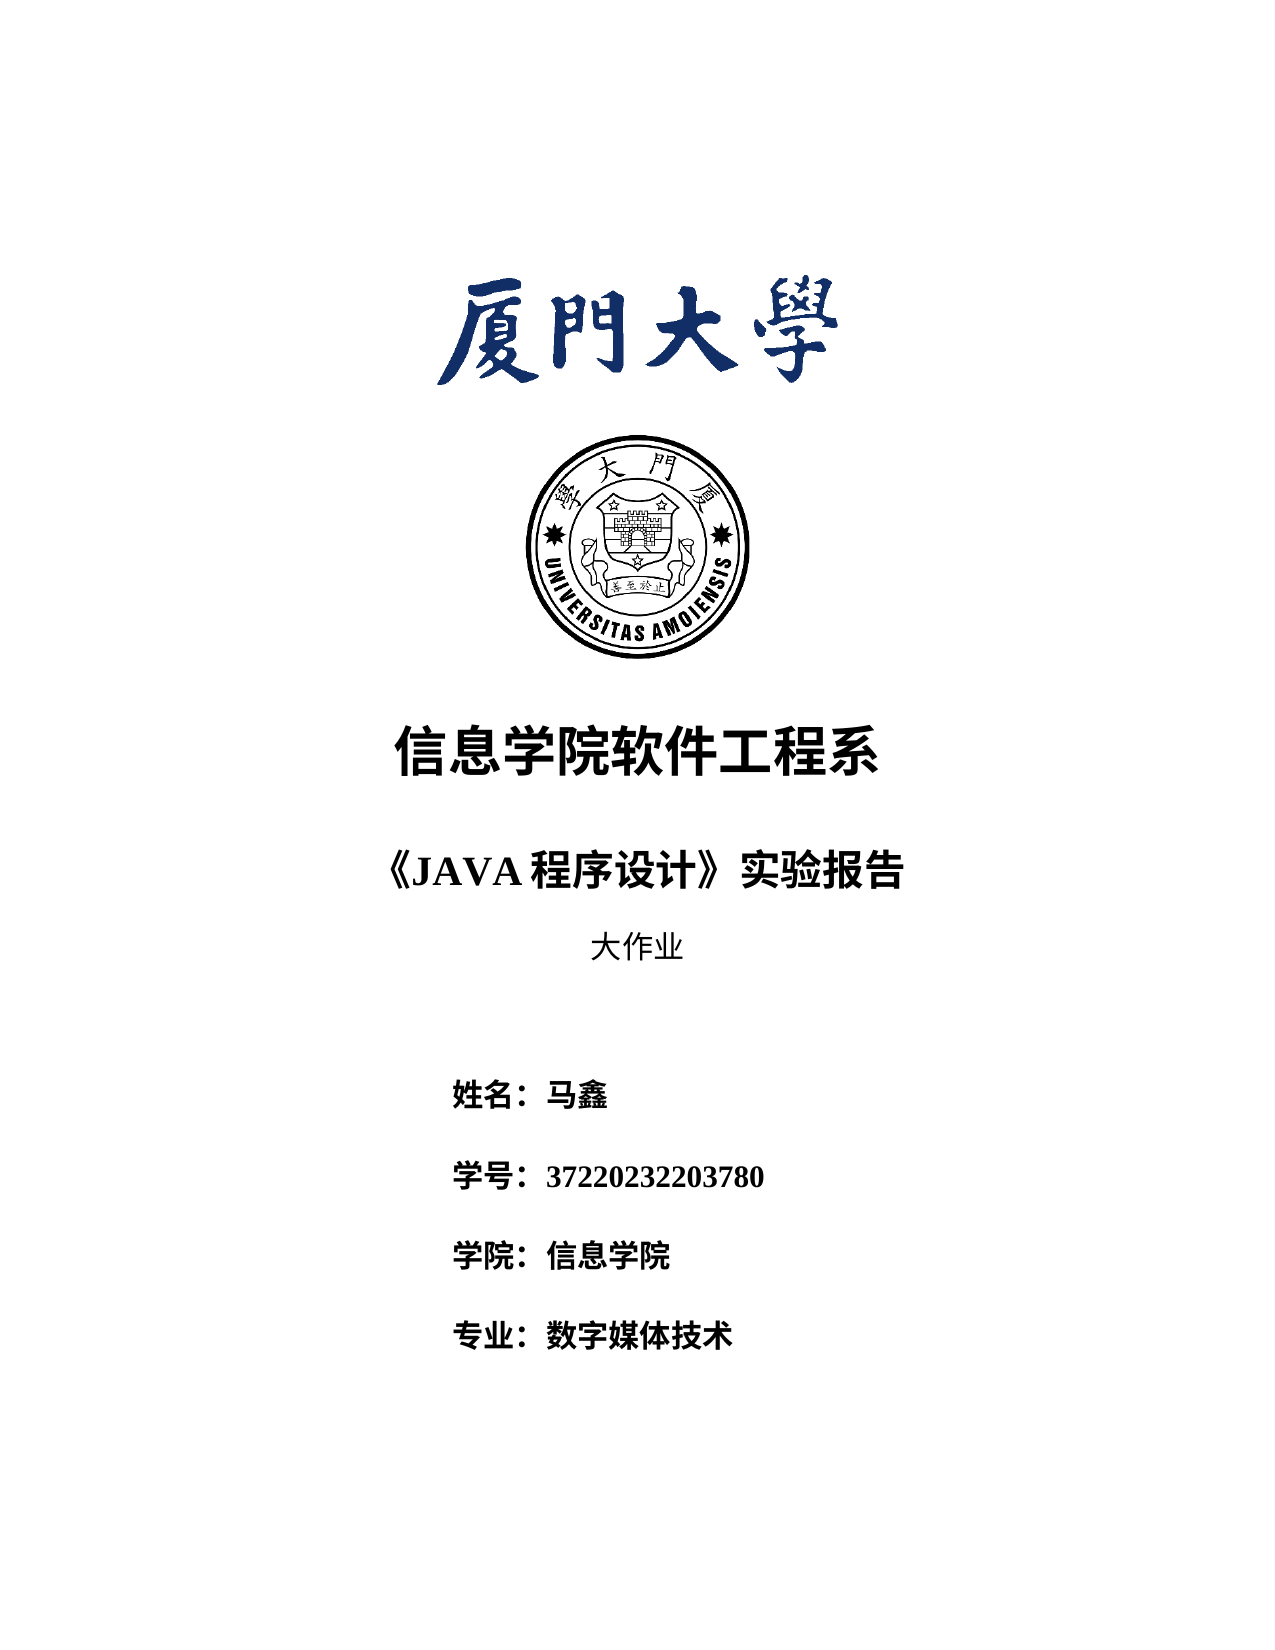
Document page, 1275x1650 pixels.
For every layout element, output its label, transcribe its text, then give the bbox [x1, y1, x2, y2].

text 姓名：马鑫 [187, 1070, 1087, 1116]
picture [437, 275, 838, 385]
text 专业：数字媒体技术 [187, 1311, 1087, 1357]
text 大作业 [187, 922, 1087, 967]
text 学院：信息学院 [187, 1231, 1087, 1276]
text 《JAVA程序设计》实验报告 [187, 837, 1087, 897]
text 学号：37220232203780 [187, 1151, 1087, 1196]
text 信息学院软件工程系 [187, 708, 1087, 787]
picture [525, 434, 750, 659]
